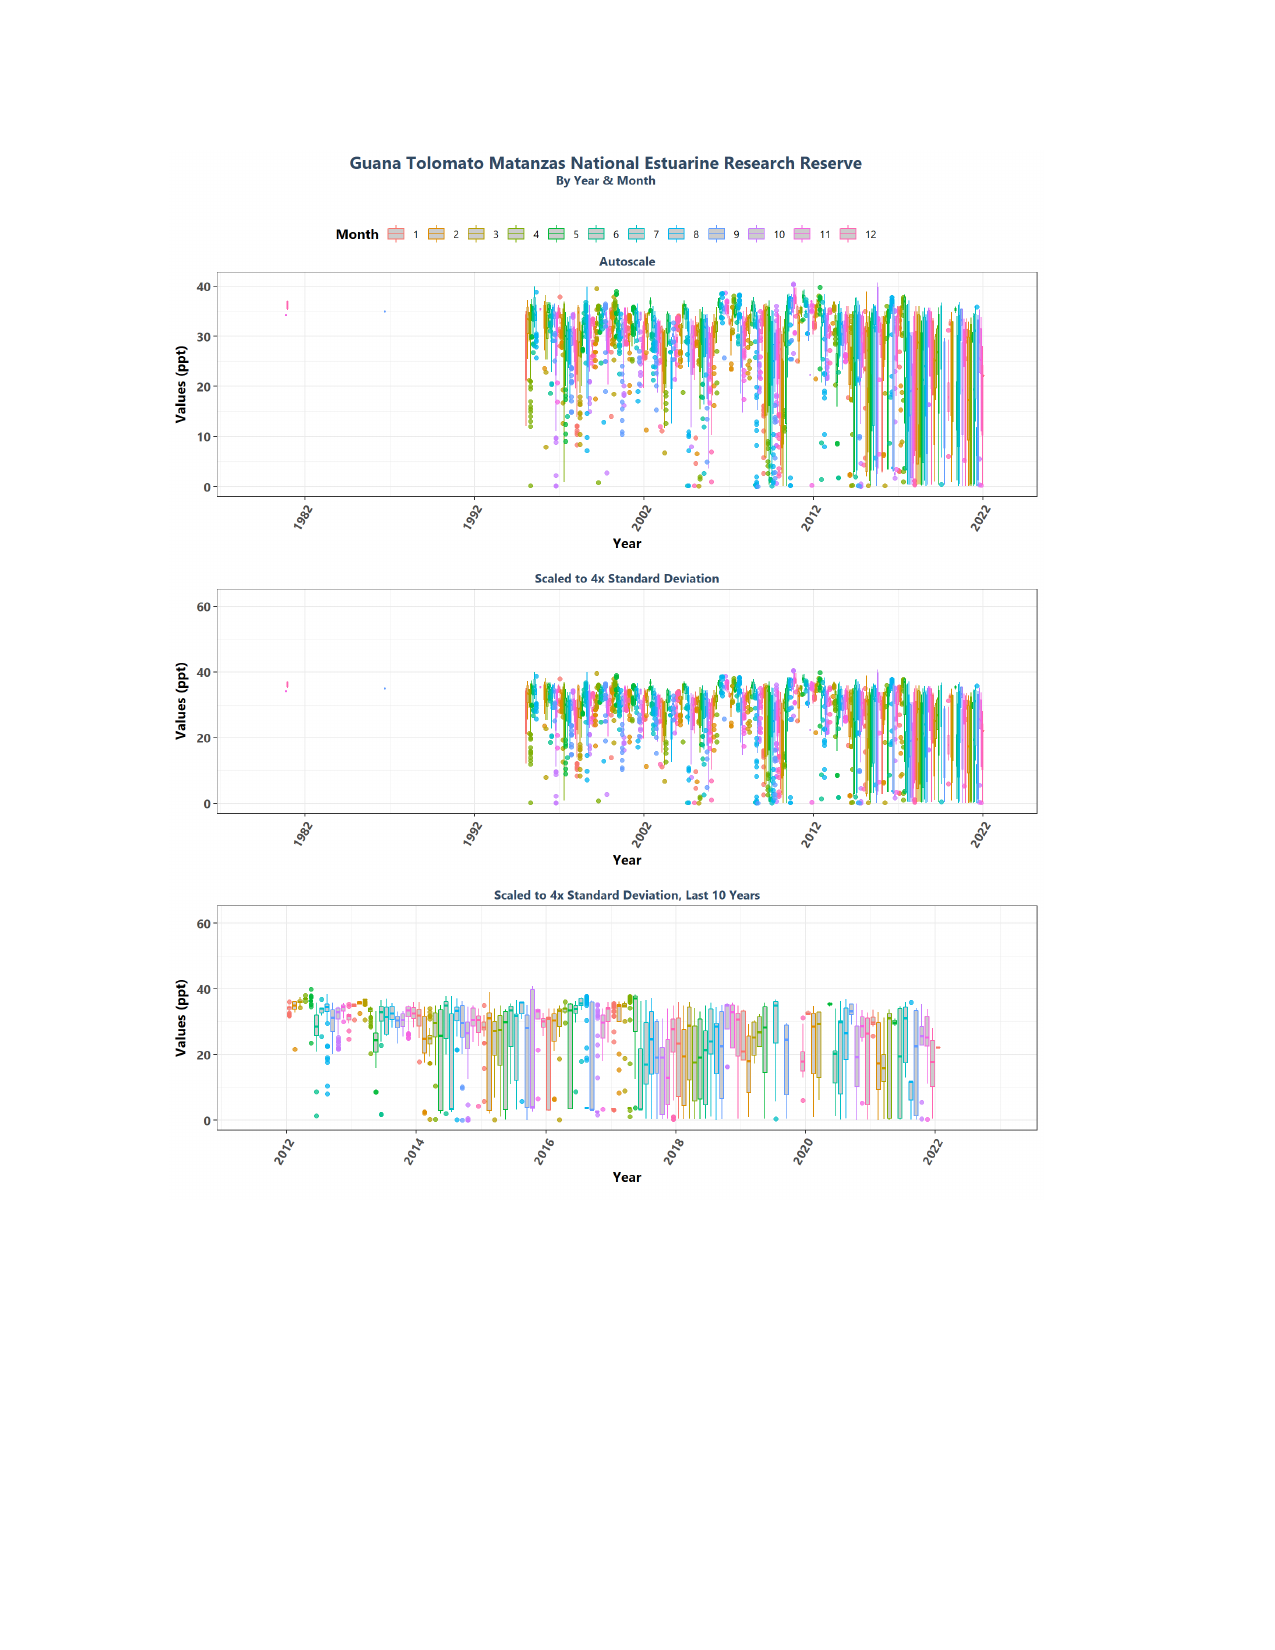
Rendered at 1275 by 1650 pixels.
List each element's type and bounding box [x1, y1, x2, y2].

picture [168, 150, 1044, 1200]
